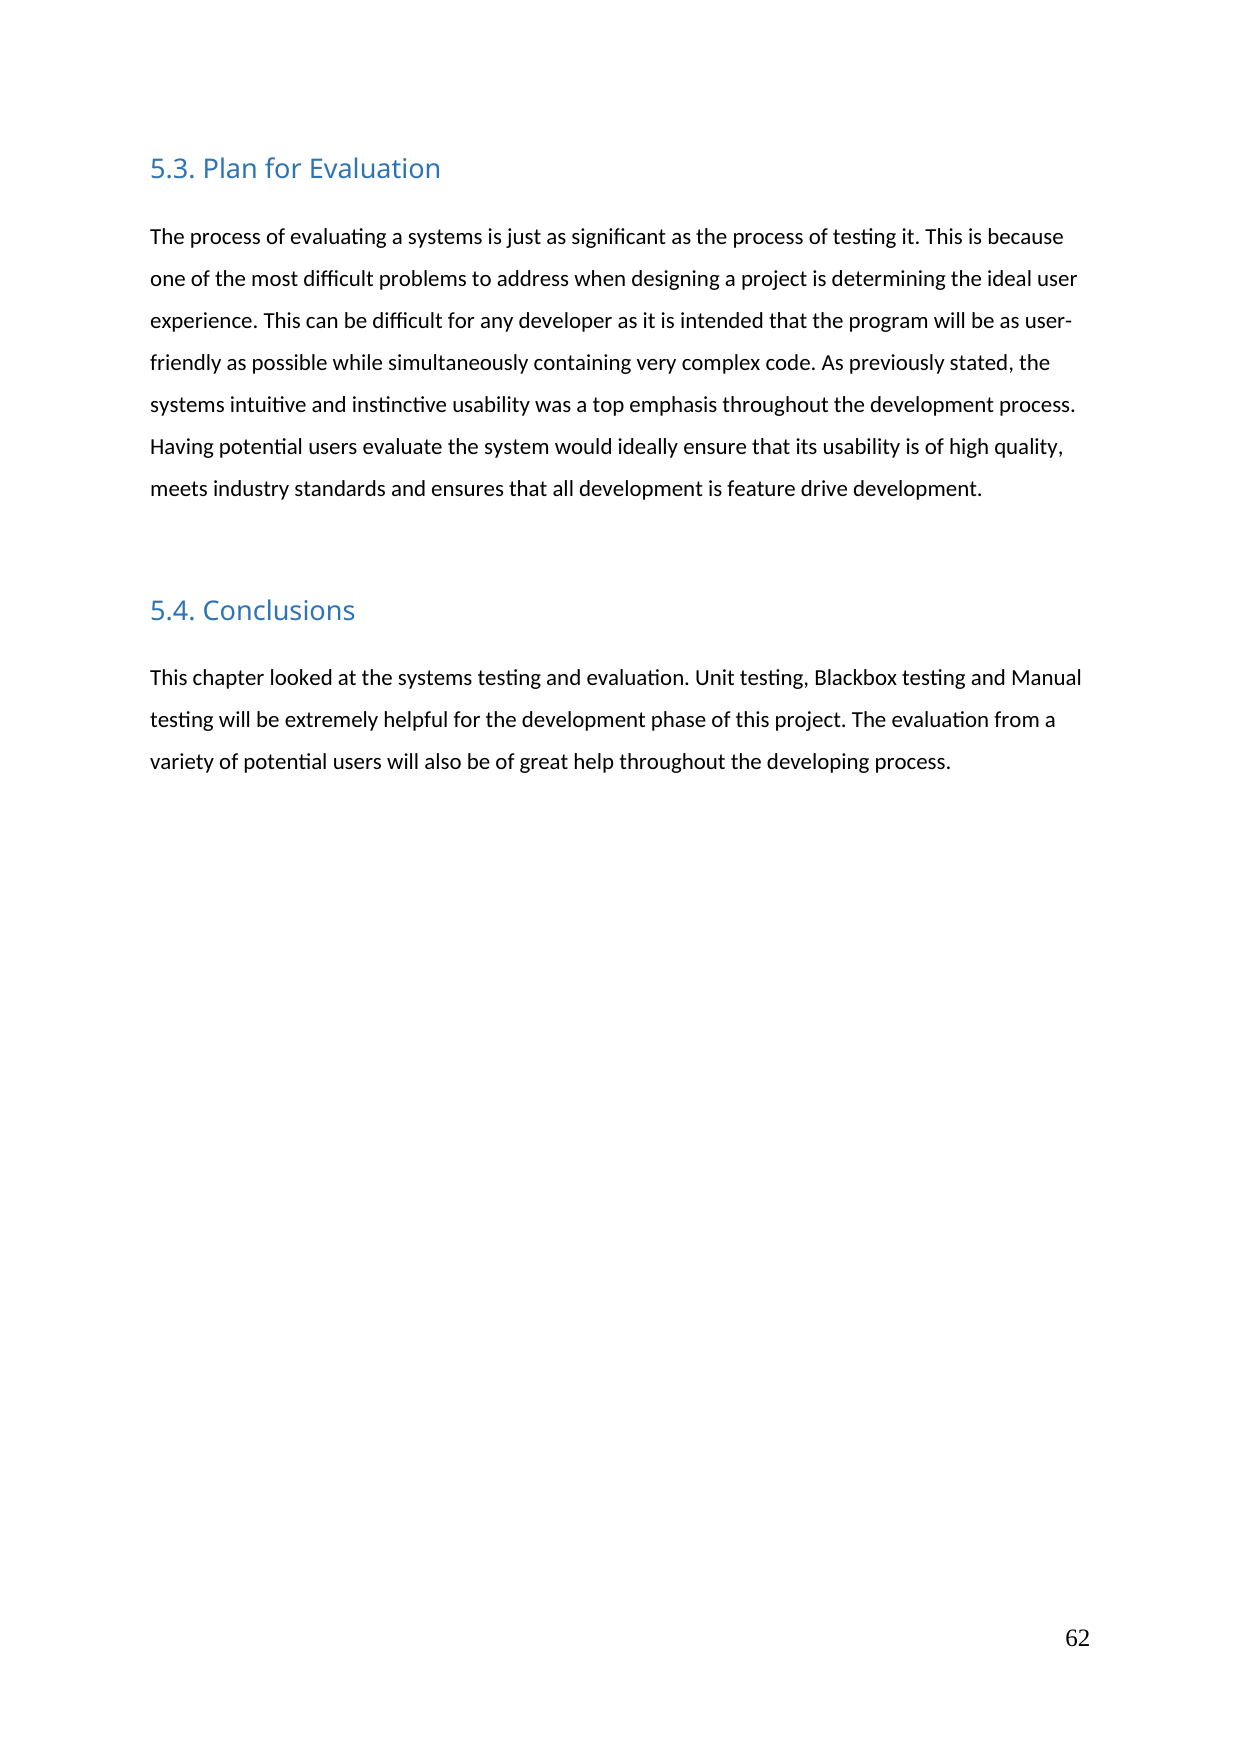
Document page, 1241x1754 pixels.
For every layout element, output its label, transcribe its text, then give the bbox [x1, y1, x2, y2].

subtitle 5.4. Conclusions [150, 591, 1090, 628]
subtitle 5.3. Plan for Evaluation [150, 150, 1090, 187]
text The process of evaluating a systems is just as significant as the process of testing it. This is because one of the most difficult problems to address when designing a project is determining the ideal user experience. This can be difficult for any developer as it is intended that the program will be as user-friendly as possible while simultaneously containing very complex code. As previously stated, the systems intuitive and instinctive usability was a top emphasis throughout the development process. Having potential users evaluate the system would ideally ensure that its usability is of high quality, meets industry standards and ensures that all development is feature drive development. [150, 222, 1090, 502]
text This chapter looked at the systems testing and evaluation. Unit testing, Blackbox testing and Manual testing will be extremely helpful for the development phase of this project. The evaluation from a variety of potential users will also be of great help throughout the developing process. [150, 663, 1090, 775]
